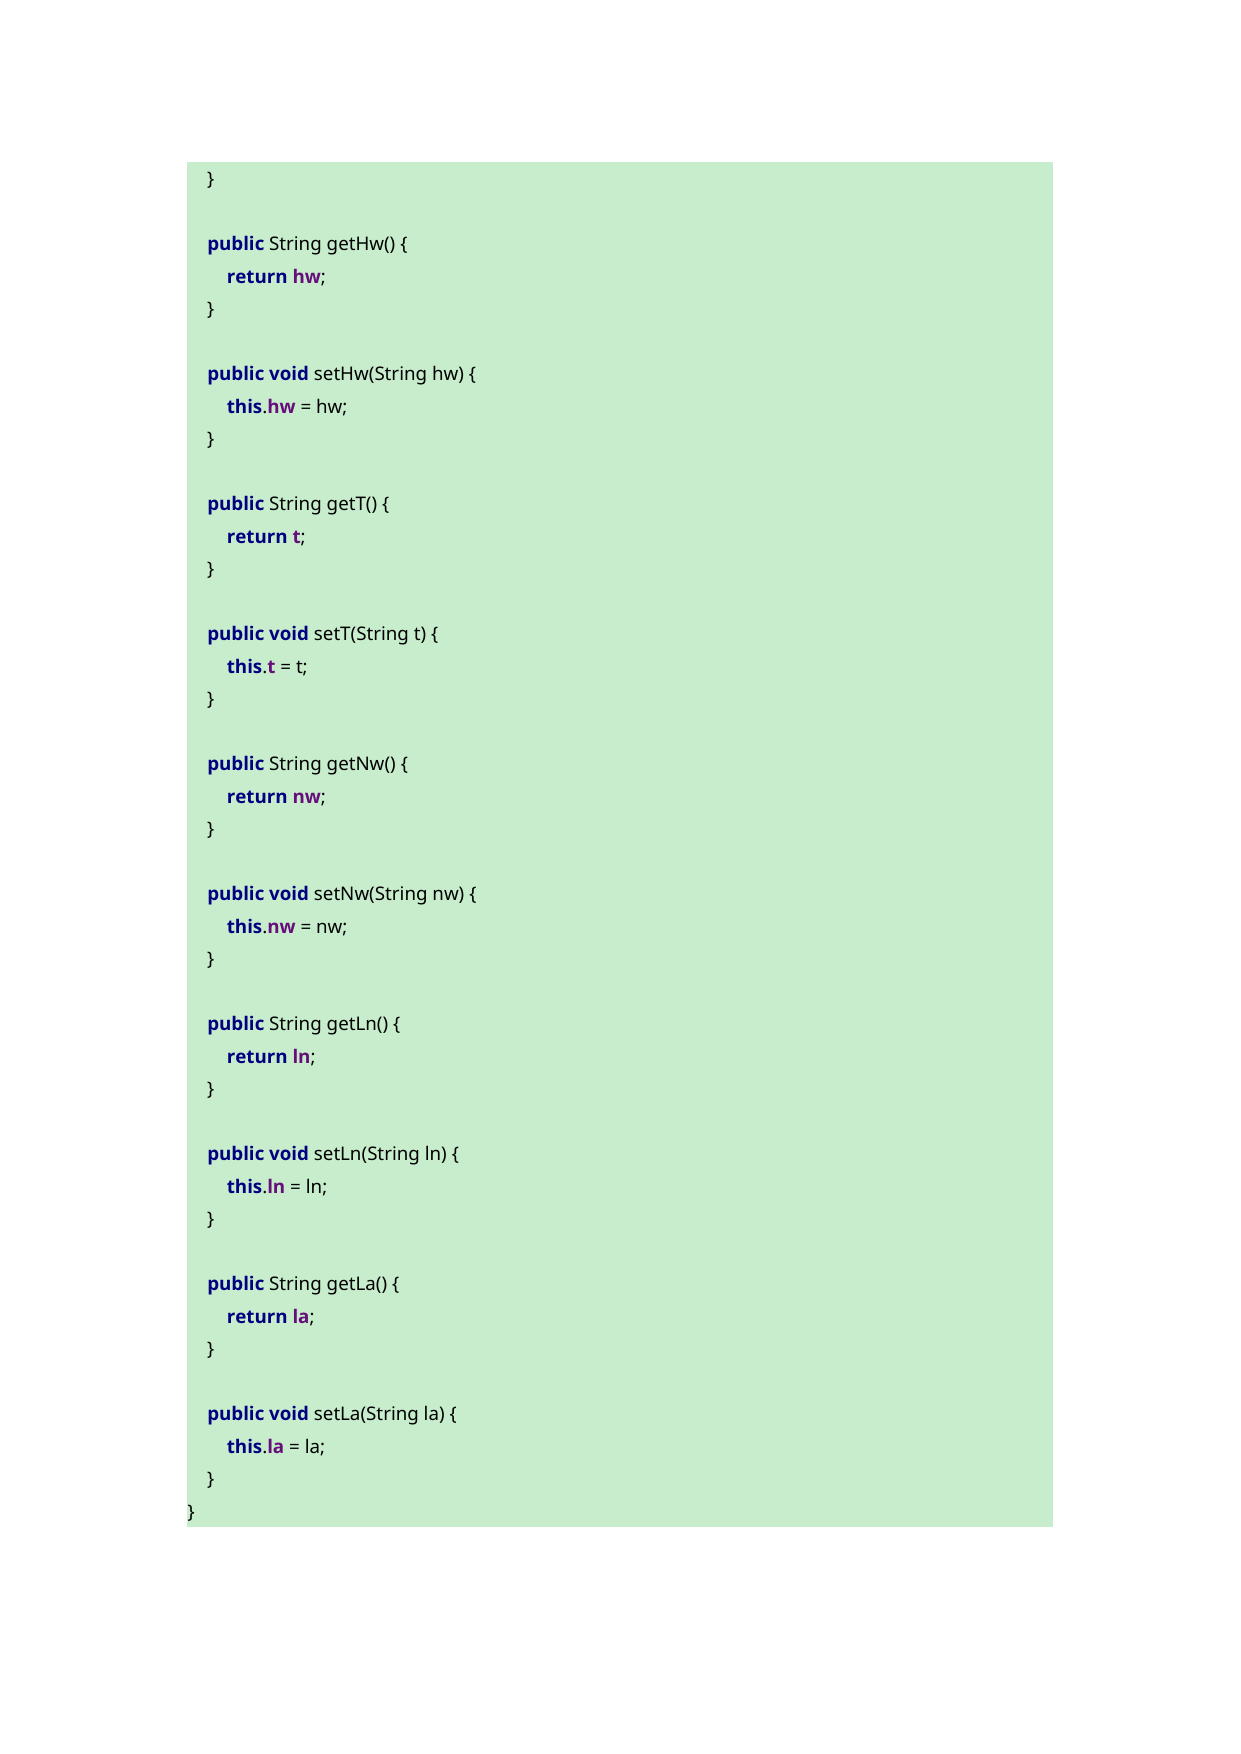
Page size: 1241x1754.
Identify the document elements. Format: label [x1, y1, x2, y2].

text [187, 162, 1053, 1527]
